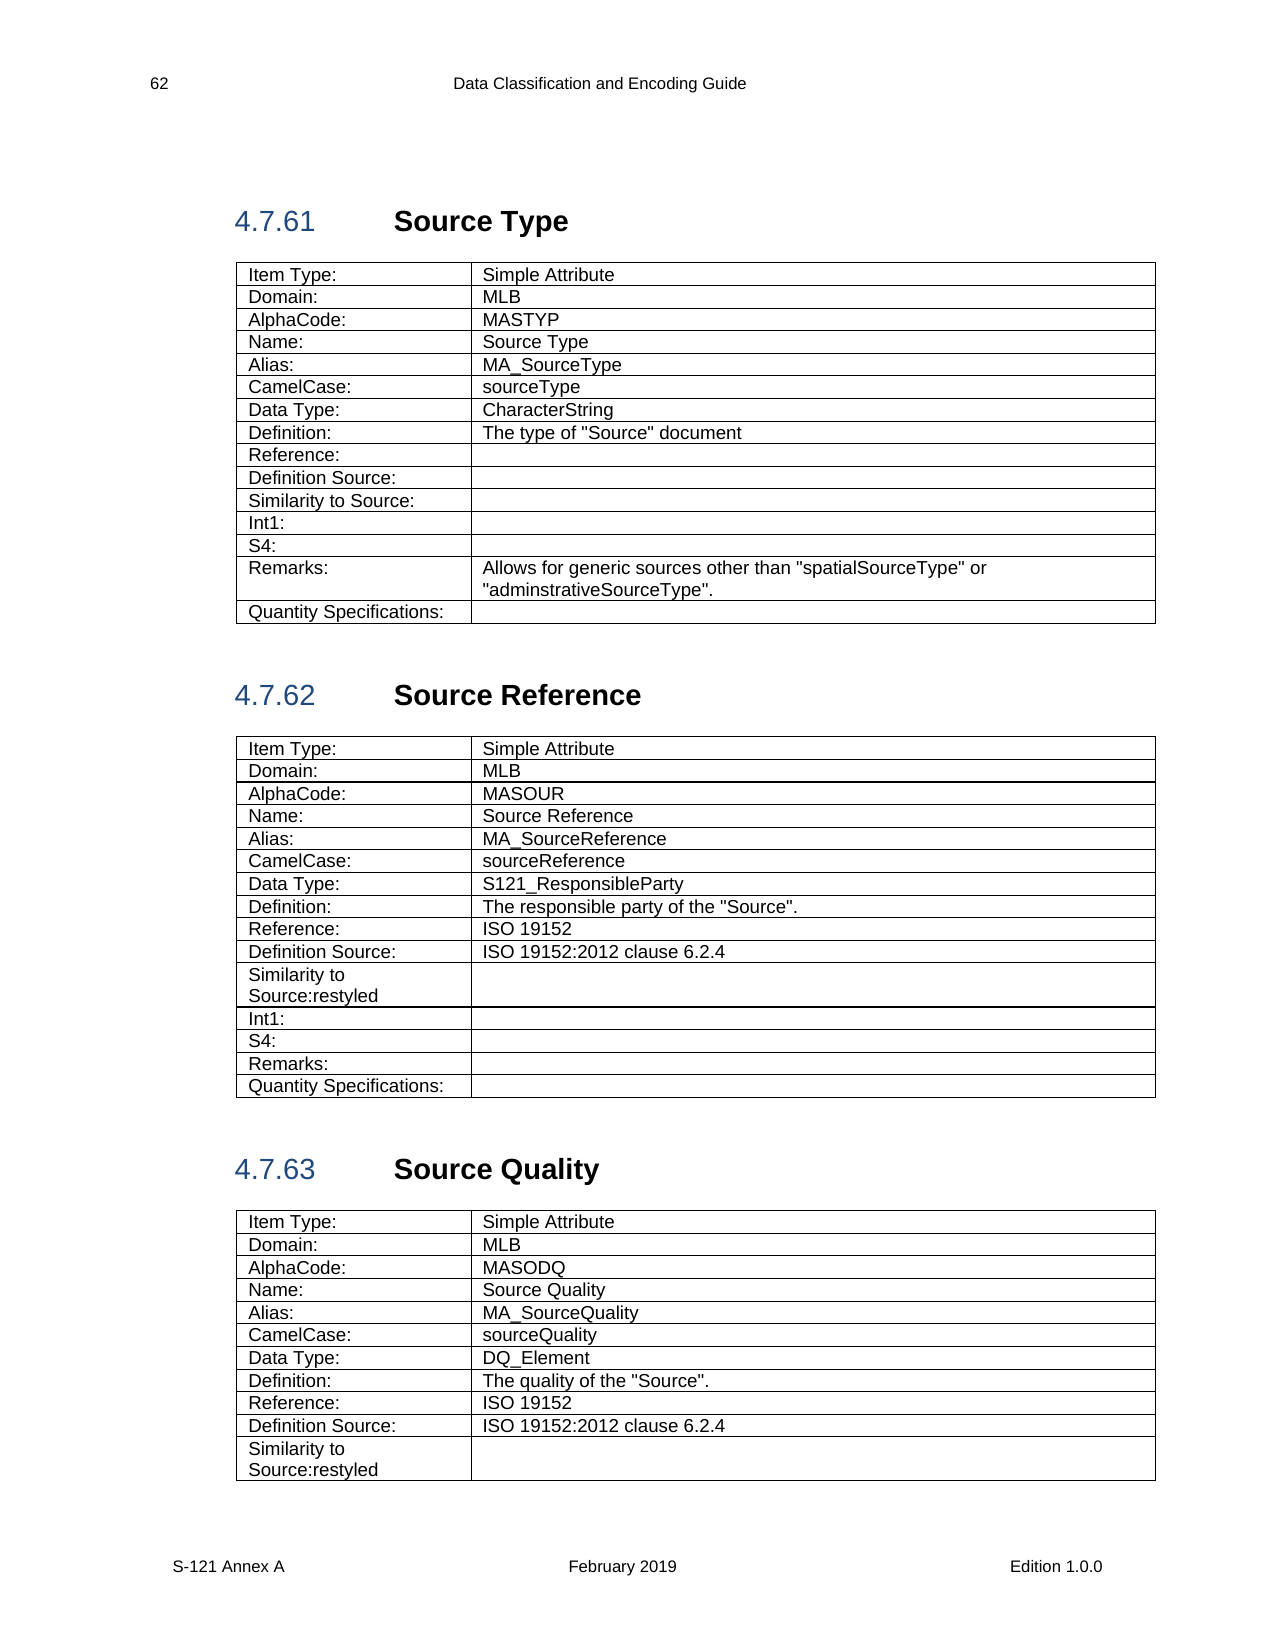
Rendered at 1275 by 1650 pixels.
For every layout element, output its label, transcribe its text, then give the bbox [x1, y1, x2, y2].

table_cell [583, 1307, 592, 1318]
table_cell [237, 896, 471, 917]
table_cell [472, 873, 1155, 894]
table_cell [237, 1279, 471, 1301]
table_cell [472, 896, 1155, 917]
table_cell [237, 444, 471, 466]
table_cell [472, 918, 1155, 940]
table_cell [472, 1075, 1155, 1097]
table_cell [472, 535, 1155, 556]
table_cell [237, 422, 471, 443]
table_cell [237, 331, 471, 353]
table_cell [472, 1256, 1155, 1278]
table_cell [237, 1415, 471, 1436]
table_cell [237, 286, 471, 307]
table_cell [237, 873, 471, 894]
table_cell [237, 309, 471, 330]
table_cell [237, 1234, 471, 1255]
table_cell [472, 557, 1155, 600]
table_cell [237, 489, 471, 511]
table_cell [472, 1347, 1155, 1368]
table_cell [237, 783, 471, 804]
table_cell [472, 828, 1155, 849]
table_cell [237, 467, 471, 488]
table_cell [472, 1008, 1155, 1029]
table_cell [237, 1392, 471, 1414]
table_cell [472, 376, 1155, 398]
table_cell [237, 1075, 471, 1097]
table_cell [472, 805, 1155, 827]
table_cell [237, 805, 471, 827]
subtitle Source Reference [234, 678, 1125, 711]
subtitle Source Type [234, 204, 1125, 237]
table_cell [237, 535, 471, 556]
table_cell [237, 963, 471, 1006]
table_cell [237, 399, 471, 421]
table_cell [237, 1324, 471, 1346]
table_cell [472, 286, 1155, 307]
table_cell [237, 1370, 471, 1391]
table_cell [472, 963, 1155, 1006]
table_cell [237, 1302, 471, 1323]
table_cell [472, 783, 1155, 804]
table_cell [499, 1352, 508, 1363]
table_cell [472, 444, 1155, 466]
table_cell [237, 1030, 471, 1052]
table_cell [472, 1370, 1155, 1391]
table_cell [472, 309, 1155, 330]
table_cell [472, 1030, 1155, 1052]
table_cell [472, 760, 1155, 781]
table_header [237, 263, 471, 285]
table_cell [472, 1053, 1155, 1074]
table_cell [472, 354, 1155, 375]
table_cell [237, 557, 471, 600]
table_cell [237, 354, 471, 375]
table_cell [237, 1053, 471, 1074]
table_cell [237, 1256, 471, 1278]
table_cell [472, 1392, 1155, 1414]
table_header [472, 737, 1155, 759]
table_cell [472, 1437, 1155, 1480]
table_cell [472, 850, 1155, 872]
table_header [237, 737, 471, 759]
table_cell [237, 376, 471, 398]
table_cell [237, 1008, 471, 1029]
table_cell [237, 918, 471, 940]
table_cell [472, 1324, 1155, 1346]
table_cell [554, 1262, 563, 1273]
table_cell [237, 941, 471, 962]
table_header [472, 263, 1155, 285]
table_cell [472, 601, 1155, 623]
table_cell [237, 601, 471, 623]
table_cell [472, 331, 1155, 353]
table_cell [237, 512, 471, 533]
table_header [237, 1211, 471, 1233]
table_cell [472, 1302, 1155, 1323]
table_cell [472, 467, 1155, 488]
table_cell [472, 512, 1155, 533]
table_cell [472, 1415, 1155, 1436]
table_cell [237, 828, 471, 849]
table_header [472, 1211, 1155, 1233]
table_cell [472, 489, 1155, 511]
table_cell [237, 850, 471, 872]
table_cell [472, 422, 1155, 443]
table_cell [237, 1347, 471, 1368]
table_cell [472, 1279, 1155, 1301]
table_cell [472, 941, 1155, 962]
subtitle Source Quality [234, 1152, 1125, 1185]
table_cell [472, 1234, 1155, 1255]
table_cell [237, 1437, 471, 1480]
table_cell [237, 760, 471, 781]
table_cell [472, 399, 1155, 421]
